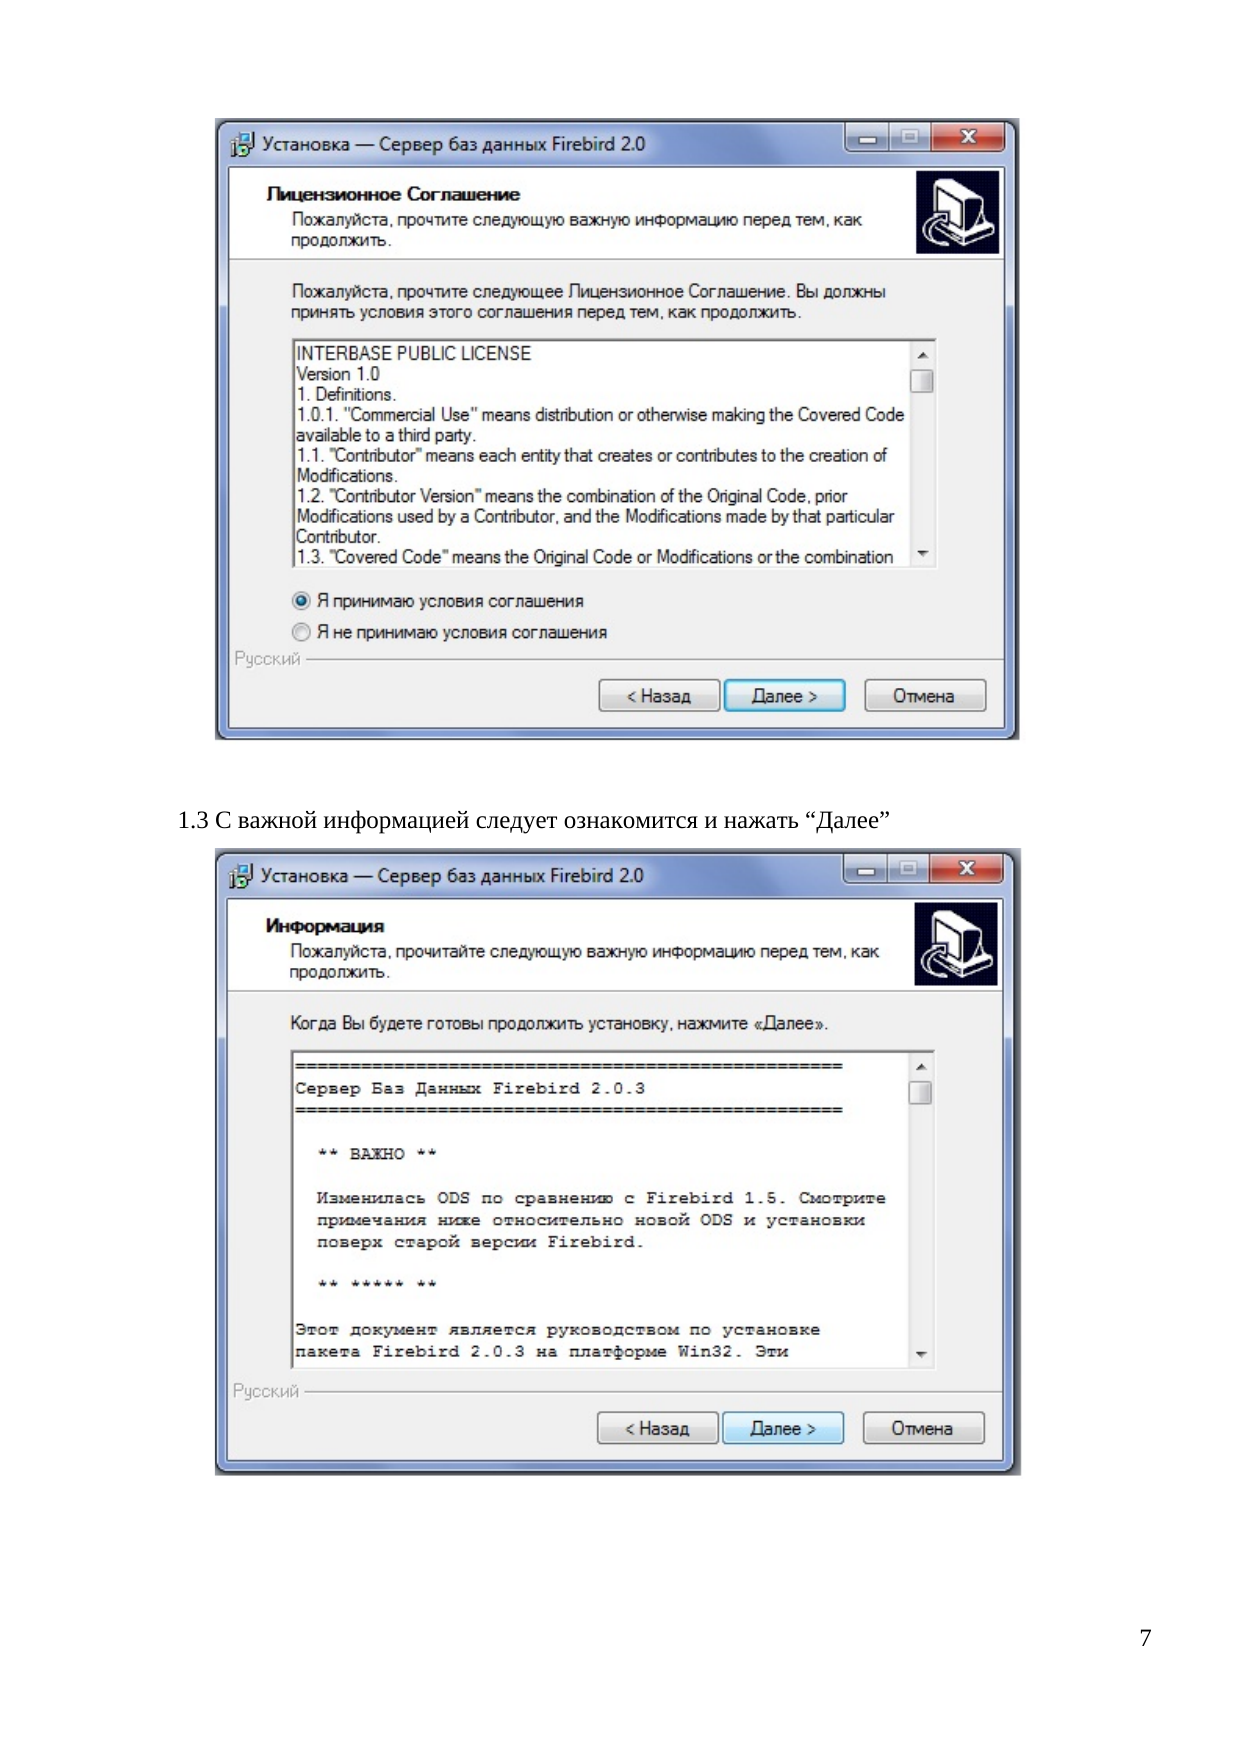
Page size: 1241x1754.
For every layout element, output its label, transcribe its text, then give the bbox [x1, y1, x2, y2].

picture [214, 118, 1026, 748]
list С важной информацией следует ознакомится и нажать “Далее” [177, 805, 1152, 834]
picture [214, 848, 1026, 1479]
